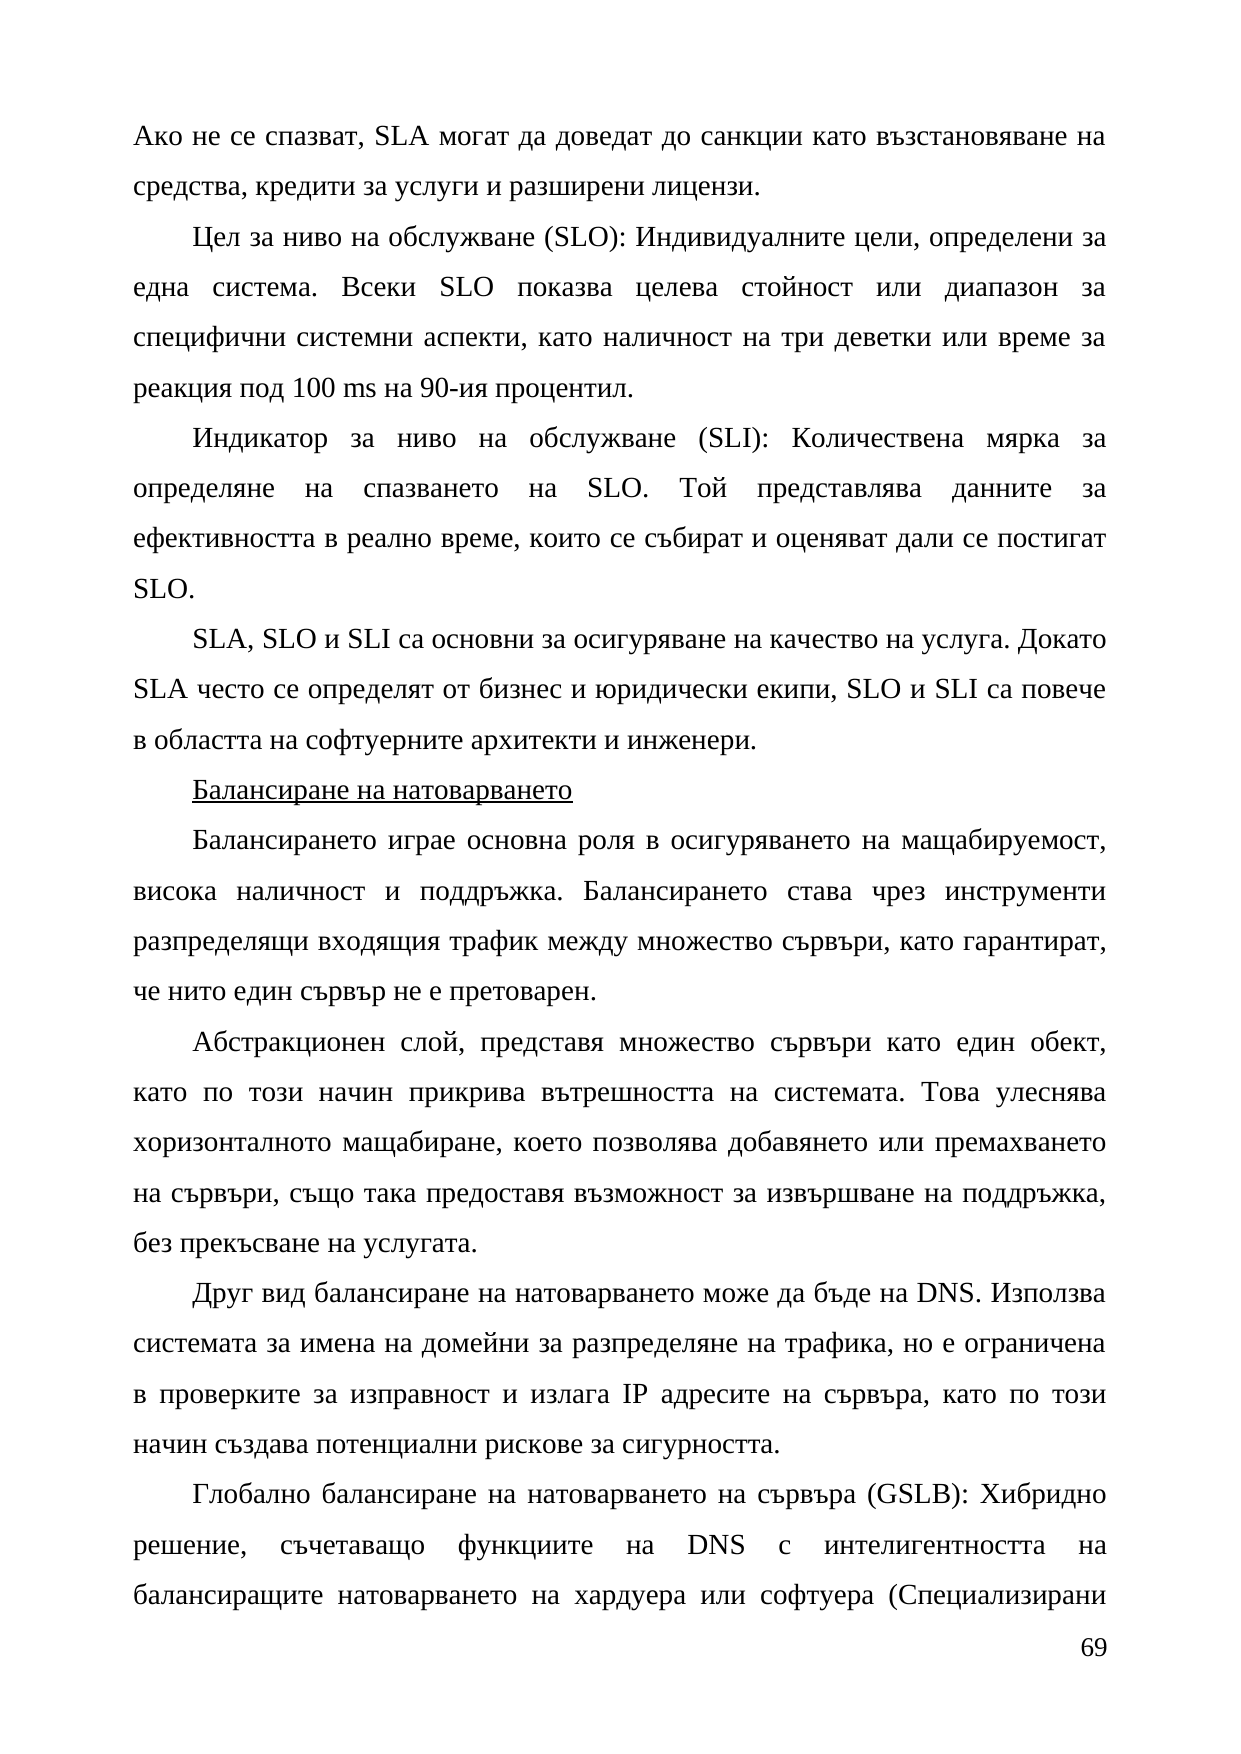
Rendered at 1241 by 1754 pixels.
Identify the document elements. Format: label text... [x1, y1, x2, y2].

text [133, 118, 1107, 202]
text Балансиране на натоварването [133, 772, 1107, 806]
text Абстракционен слой, представя множество сървъри като един обект, като по този начин прикрива вътрешността на системата. Това улеснява хоризонталното мащабиране, което позволява добавянето или премахването на сървъри, също така предоставя възможност за извършване на поддръжка, без прекъсване на услугата. [133, 1024, 1107, 1258]
text SLA, SLO и SLI са основни за осигуряване на качество на услуга. Докато SLA често се определят от бизнес и юридически екипи, SLO и SLI са повече в областта на софтуерните архитекти и инженери. [133, 621, 1107, 755]
text Друг вид балансиране на натоварването може да бъде на DNS. Използва системата за имена на домейни за разпределяне на трафика, но е ограничена в проверките за изправност и излага IP адресите на сървъра, като по този начин създава потенциални рискове за сигурността. [133, 1275, 1107, 1460]
text Балансирането играе основна роля в осигуряването на мащабируемост, висока наличност и поддръжка. Балансирането става чрез инструменти разпределящи входящия трафик между множество сървъри, като гарантират, че нито един сървър не е претоварен. [133, 822, 1107, 1007]
text Цел за ниво на обслужване (SLO): Индивидуалните цели, определени за една система. Всеки SLO показва целева стойност или диапазон за специфични системни аспекти, като наличност на три деветки или време за реакция под 100 ms на 90-ия процентил. [133, 219, 1107, 403]
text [133, 1477, 1107, 1611]
text Индикатор за ниво на обслужване (SLI): Количествена мярка за определяне на спазването на SLO. Той представлява данните за ефективността в реално време, които се събират и оценяват дали се постигат SLO. [133, 420, 1107, 604]
